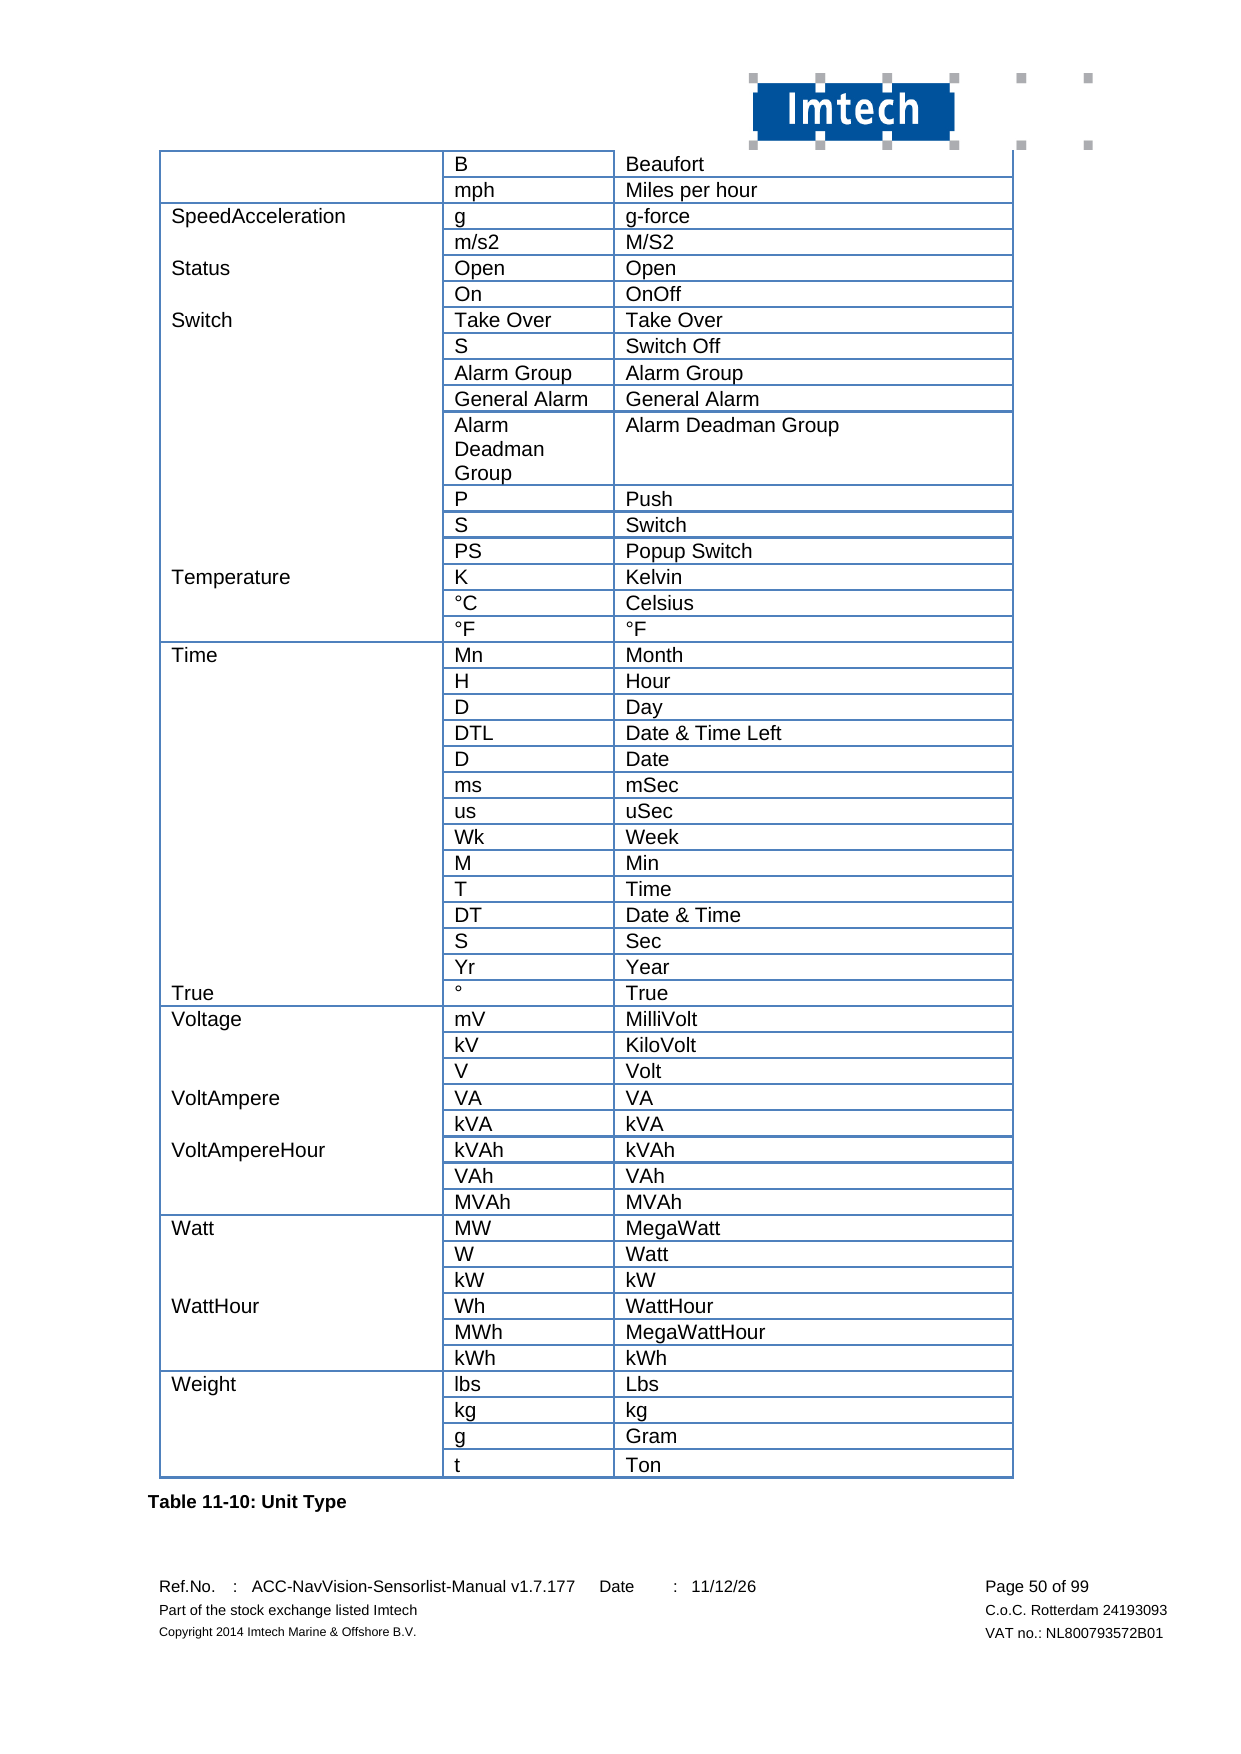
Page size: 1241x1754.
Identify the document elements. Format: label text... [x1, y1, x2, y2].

table_cell °F [615, 617, 1012, 641]
table_cell M [444, 851, 613, 875]
table_cell kVAh [444, 1138, 613, 1161]
table_cell ° [444, 981, 613, 1005]
table_cell DT [444, 903, 613, 927]
table_cell D [444, 695, 613, 719]
table_cell DTL [444, 721, 613, 745]
table_cell mSec [615, 773, 1012, 797]
table_cell kVA [444, 1111, 613, 1135]
table_cell T [444, 877, 613, 901]
table_cell P [444, 486, 613, 510]
table_cell Sec [615, 929, 1012, 953]
table_cell MegaWattHour [615, 1320, 1012, 1344]
table_cell Switch Off [615, 334, 1012, 358]
table_cell M/S2 [615, 230, 1012, 254]
table_cell Alarm Group [615, 360, 1012, 384]
table_cell Push [615, 486, 1012, 510]
table_cell Watt [161, 1216, 442, 1292]
table_cell Lbs [615, 1372, 1012, 1396]
table_cell Wh [444, 1294, 613, 1318]
table_cell ms [444, 773, 613, 797]
table_cell Mn [444, 643, 613, 667]
table_cell S [444, 929, 613, 953]
table_cell Temperature [161, 563, 442, 641]
table_cell kW [444, 1268, 613, 1292]
table_cell Watt [615, 1242, 1012, 1266]
table_cell Voltage [161, 1007, 442, 1083]
table_cell B [444, 152, 613, 176]
table_cell General Alarm [444, 386, 613, 410]
table_cell Switch [161, 306, 442, 562]
table_cell MegaWatt [615, 1216, 1012, 1239]
table_cell Time [615, 877, 1012, 901]
table_cell kWh [615, 1346, 1012, 1370]
table_cell Open [444, 256, 613, 280]
table_cell kVA [615, 1111, 1012, 1135]
table_cell KiloVolt [615, 1033, 1012, 1057]
table_cell On [444, 282, 613, 306]
table_cell True [615, 981, 1012, 1005]
table_cell K [444, 565, 613, 588]
table_cell WattHour [615, 1294, 1012, 1318]
table_cell Date [615, 747, 1012, 771]
table_cell Min [615, 851, 1012, 875]
table_cell D [444, 747, 613, 771]
table_cell g [444, 204, 613, 228]
table_cell Alarm Deadman Group [615, 413, 1012, 484]
table_cell Beaufort [615, 150, 1012, 176]
table_cell g-force [615, 204, 1012, 228]
table_cell S [444, 513, 613, 536]
table_cell PS [444, 539, 613, 562]
table_cell Alarm Group [444, 360, 613, 384]
table_cell Popup Switch [615, 539, 1012, 562]
table_cell Date & Time Left [615, 721, 1012, 745]
table_cell VAh [444, 1164, 613, 1187]
table_cell Alarm Deadman Group [444, 413, 613, 484]
table_cell Gram [615, 1424, 1012, 1448]
table_cell uSec [615, 799, 1012, 823]
table_cell WattHour [161, 1292, 442, 1370]
table_cell SpeedAcceleration [161, 204, 442, 254]
table_cell Status [161, 254, 442, 306]
table_cell us [444, 799, 613, 823]
table_cell kVAh [615, 1138, 1012, 1161]
table_cell Month [615, 643, 1012, 667]
table_cell VAh [615, 1164, 1012, 1187]
table_cell °F [444, 617, 613, 641]
table_cell kW [615, 1268, 1012, 1292]
table_cell MVAh [444, 1190, 613, 1213]
picture [748, 73, 1093, 150]
table_cell g [444, 1424, 613, 1448]
table_cell Kelvin [615, 565, 1012, 588]
table_cell °C [445, 592, 612, 614]
table_cell Miles per hour [615, 178, 1012, 202]
table_cell kWh [444, 1346, 613, 1370]
table_cell t [444, 1450, 613, 1476]
table_cell True [161, 979, 442, 1005]
table_cell Weight [161, 1372, 442, 1476]
table_cell V [444, 1059, 613, 1083]
table_cell Yr [444, 955, 613, 979]
table_cell VoltAmpere [161, 1083, 442, 1135]
table_cell OnOff [615, 282, 1012, 306]
table_cell Volt [615, 1059, 1012, 1083]
table_cell kV [444, 1033, 613, 1057]
table_cell H [444, 669, 613, 693]
table_cell MilliVolt [615, 1007, 1012, 1031]
table_cell W [444, 1242, 613, 1266]
table_cell kg [444, 1398, 613, 1422]
table_cell MVAh [615, 1190, 1012, 1213]
table_cell Switch [615, 513, 1012, 536]
table_cell mV [444, 1007, 613, 1031]
table_cell Ton [615, 1450, 1012, 1476]
table_cell Take Over [444, 308, 613, 332]
table_cell S [444, 334, 613, 358]
table_cell lbs [444, 1372, 613, 1396]
table_cell Wk [444, 825, 613, 849]
table_cell General Alarm [615, 386, 1012, 410]
table_cell Time [161, 643, 442, 979]
table_cell Celsius [615, 591, 1012, 614]
table_cell MW [444, 1216, 613, 1239]
table_cell VA [444, 1085, 613, 1109]
table_cell Day [615, 695, 1012, 719]
table_cell Open [615, 256, 1012, 280]
table_cell m/s2 [444, 230, 613, 254]
table_cell Take Over [615, 308, 1012, 332]
table_cell kg [615, 1398, 1012, 1422]
table_cell Year [615, 955, 1012, 979]
table_cell Week [615, 825, 1012, 849]
table_cell Date & Time [615, 903, 1012, 927]
table_cell VA [615, 1085, 1012, 1109]
table_cell VoltAmpereHour [161, 1135, 442, 1213]
table_cell mph [444, 178, 613, 202]
table_cell MWh [444, 1320, 613, 1344]
table_cell Hour [615, 669, 1012, 693]
